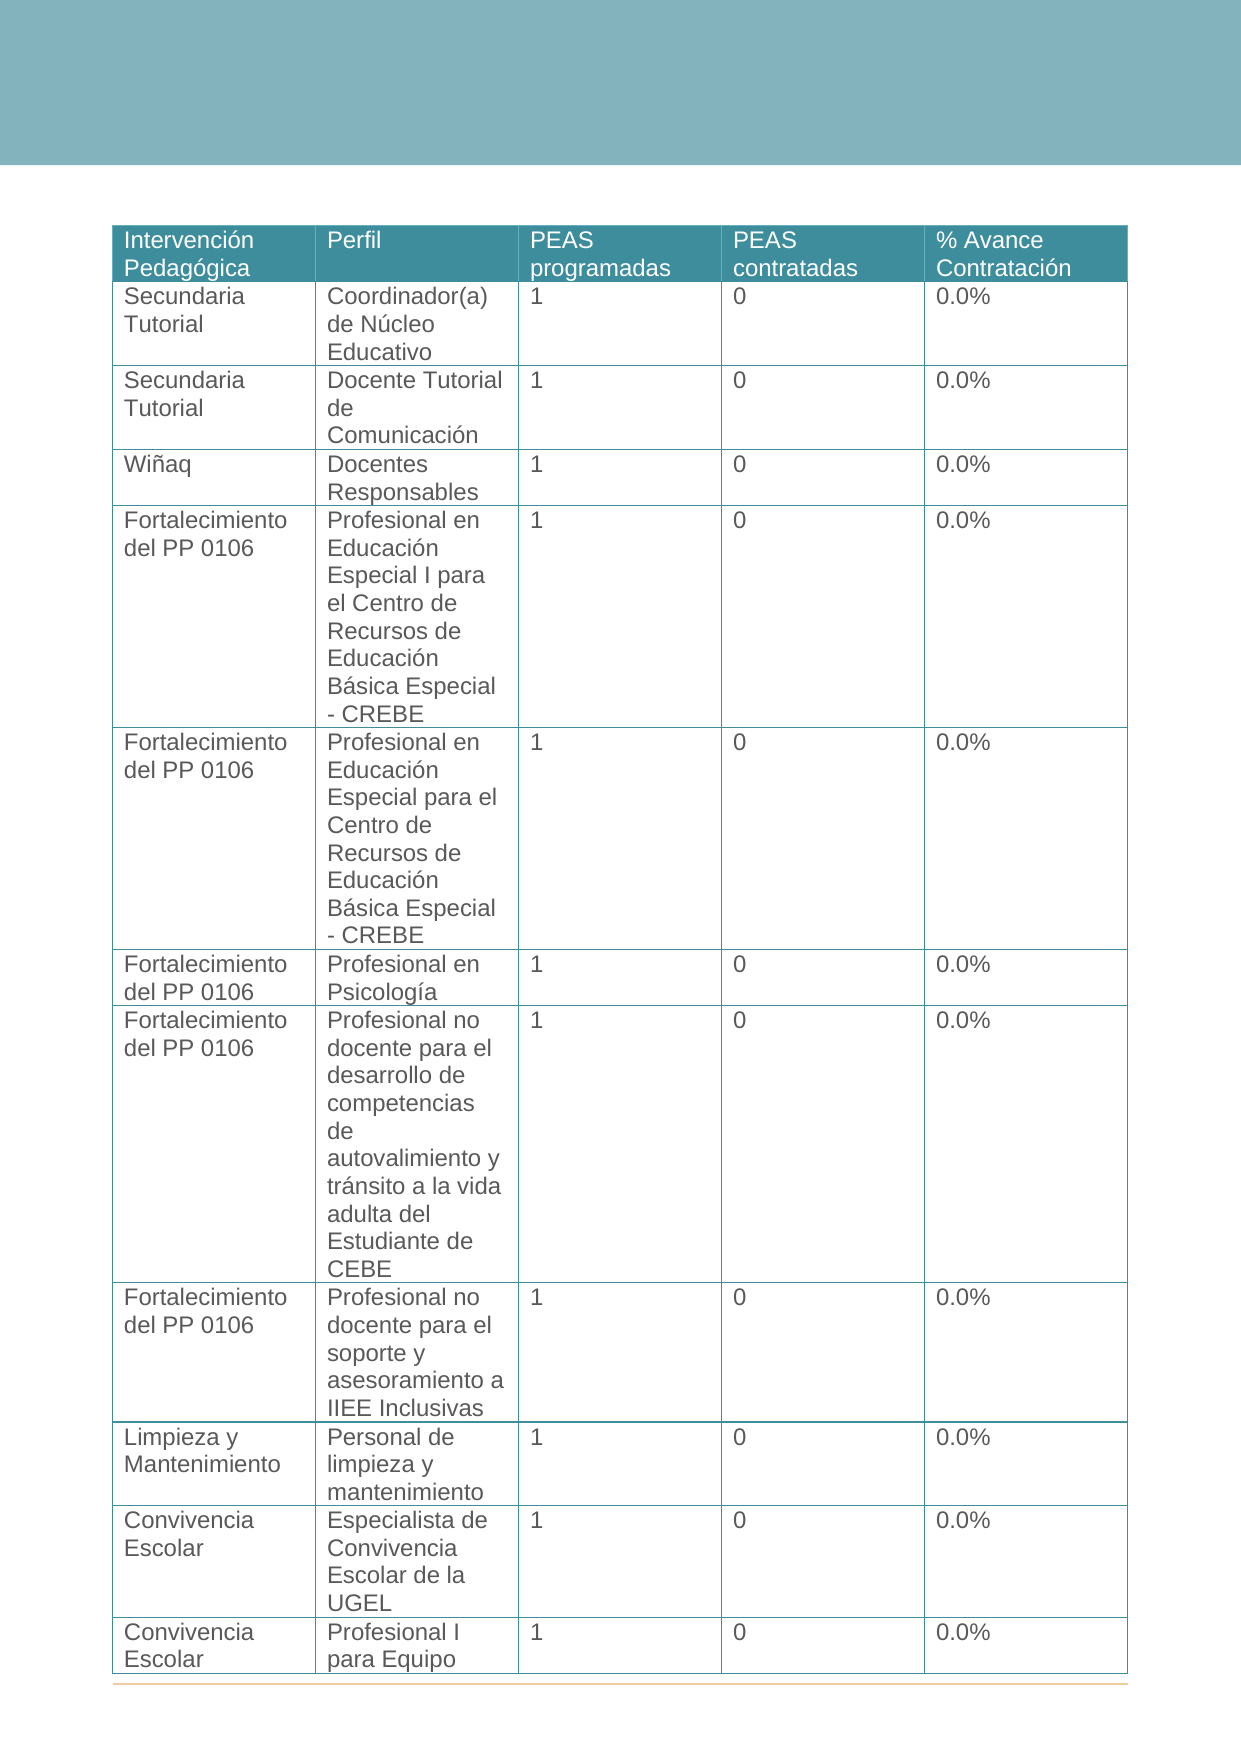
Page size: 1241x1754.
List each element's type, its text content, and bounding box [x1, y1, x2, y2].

table_cell 0.0% [925, 450, 1127, 505]
table_cell Fortalecimiento del PP 0106 [113, 1006, 315, 1282]
table_cell 1 [519, 1006, 721, 1282]
table_cell 1 [519, 506, 721, 727]
table_cell 0 [722, 506, 924, 727]
table_cell 0.0% [925, 506, 1127, 727]
table_cell 1 [519, 950, 721, 1005]
table_cell 1 [519, 1423, 721, 1505]
table_cell Personal de limpieza y mantenimiento [316, 1423, 518, 1505]
table_cell 1 [519, 1618, 721, 1673]
table_header % Avance Contratación [925, 226, 1127, 281]
table_cell 0 [722, 1283, 924, 1421]
table_cell 0 [722, 450, 924, 505]
table_cell Profesional no docente para el soporte y asesoramiento a IIEE Inclusivas [316, 1283, 518, 1421]
table_cell 0.0% [925, 728, 1127, 949]
table_cell 1 [519, 728, 721, 949]
table_cell 0 [722, 1618, 924, 1673]
table_cell 0 [722, 1423, 924, 1505]
table_cell 0.0% [925, 950, 1127, 1005]
table_cell 0.0% [925, 1618, 1127, 1673]
table_cell Limpieza y Mantenimiento [113, 1423, 315, 1505]
table_cell 0.0% [925, 366, 1127, 449]
table_cell 0.0% [925, 1423, 1127, 1505]
table_cell Docente Tutorial de Comunicación [316, 366, 518, 449]
table_cell Profesional en Educación Especial para el Centro de Recursos de Educación Básica Especial - CREBE [316, 728, 518, 949]
table_cell Fortalecimiento del PP 0106 [113, 1283, 315, 1421]
table_cell Convivencia Escolar [113, 1506, 315, 1617]
table_cell 0.0% [925, 1283, 1127, 1421]
table_cell 0 [722, 366, 924, 449]
table_cell Profesional no docente para el desarrollo de competencias de autovalimiento y tránsito a la vida adulta del Estudiante de CEBE [316, 1006, 518, 1282]
table_cell 0 [722, 1506, 924, 1617]
table_cell 0.0% [925, 282, 1127, 365]
table_cell Fortalecimiento del PP 0106 [113, 728, 315, 949]
table_cell Convivencia Escolar [113, 1618, 315, 1673]
table_header PEAS programadas [519, 226, 721, 281]
table_cell Coordinador(a) de Núcleo Educativo [316, 282, 518, 365]
table_cell Profesional en Educación Especial I para el Centro de Recursos de Educación Básica Especial - CREBE [316, 506, 518, 727]
table_cell 0 [722, 950, 924, 1005]
table_cell 1 [519, 450, 721, 505]
table_cell Docentes Responsables [316, 450, 518, 505]
table_header Intervención Pedagógica [113, 226, 315, 281]
table_cell Profesional en Psicología [316, 950, 518, 1005]
table_cell Secundaria Tutorial [113, 282, 315, 365]
table_cell 1 [519, 366, 721, 449]
table_cell 0.0% [925, 1506, 1127, 1617]
table_cell 0 [722, 282, 924, 365]
table_cell 0 [722, 728, 924, 949]
table_cell 0 [722, 1006, 924, 1282]
table_cell Wiñaq [113, 450, 315, 505]
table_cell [316, 1618, 518, 1673]
table_cell Fortalecimiento del PP 0106 [113, 506, 315, 727]
table_cell Fortalecimiento del PP 0106 [113, 950, 315, 1005]
table_cell 1 [519, 1506, 721, 1617]
table_cell Secundaria Tutorial [113, 366, 315, 449]
table_cell 1 [519, 1283, 721, 1421]
table_cell 0.0% [925, 1006, 1127, 1282]
table_header PEAS contratadas [722, 226, 924, 281]
table_cell Especialista de Convivencia Escolar de la UGEL [316, 1506, 518, 1617]
table_header Perfil [316, 226, 518, 281]
table_cell 1 [519, 282, 721, 365]
